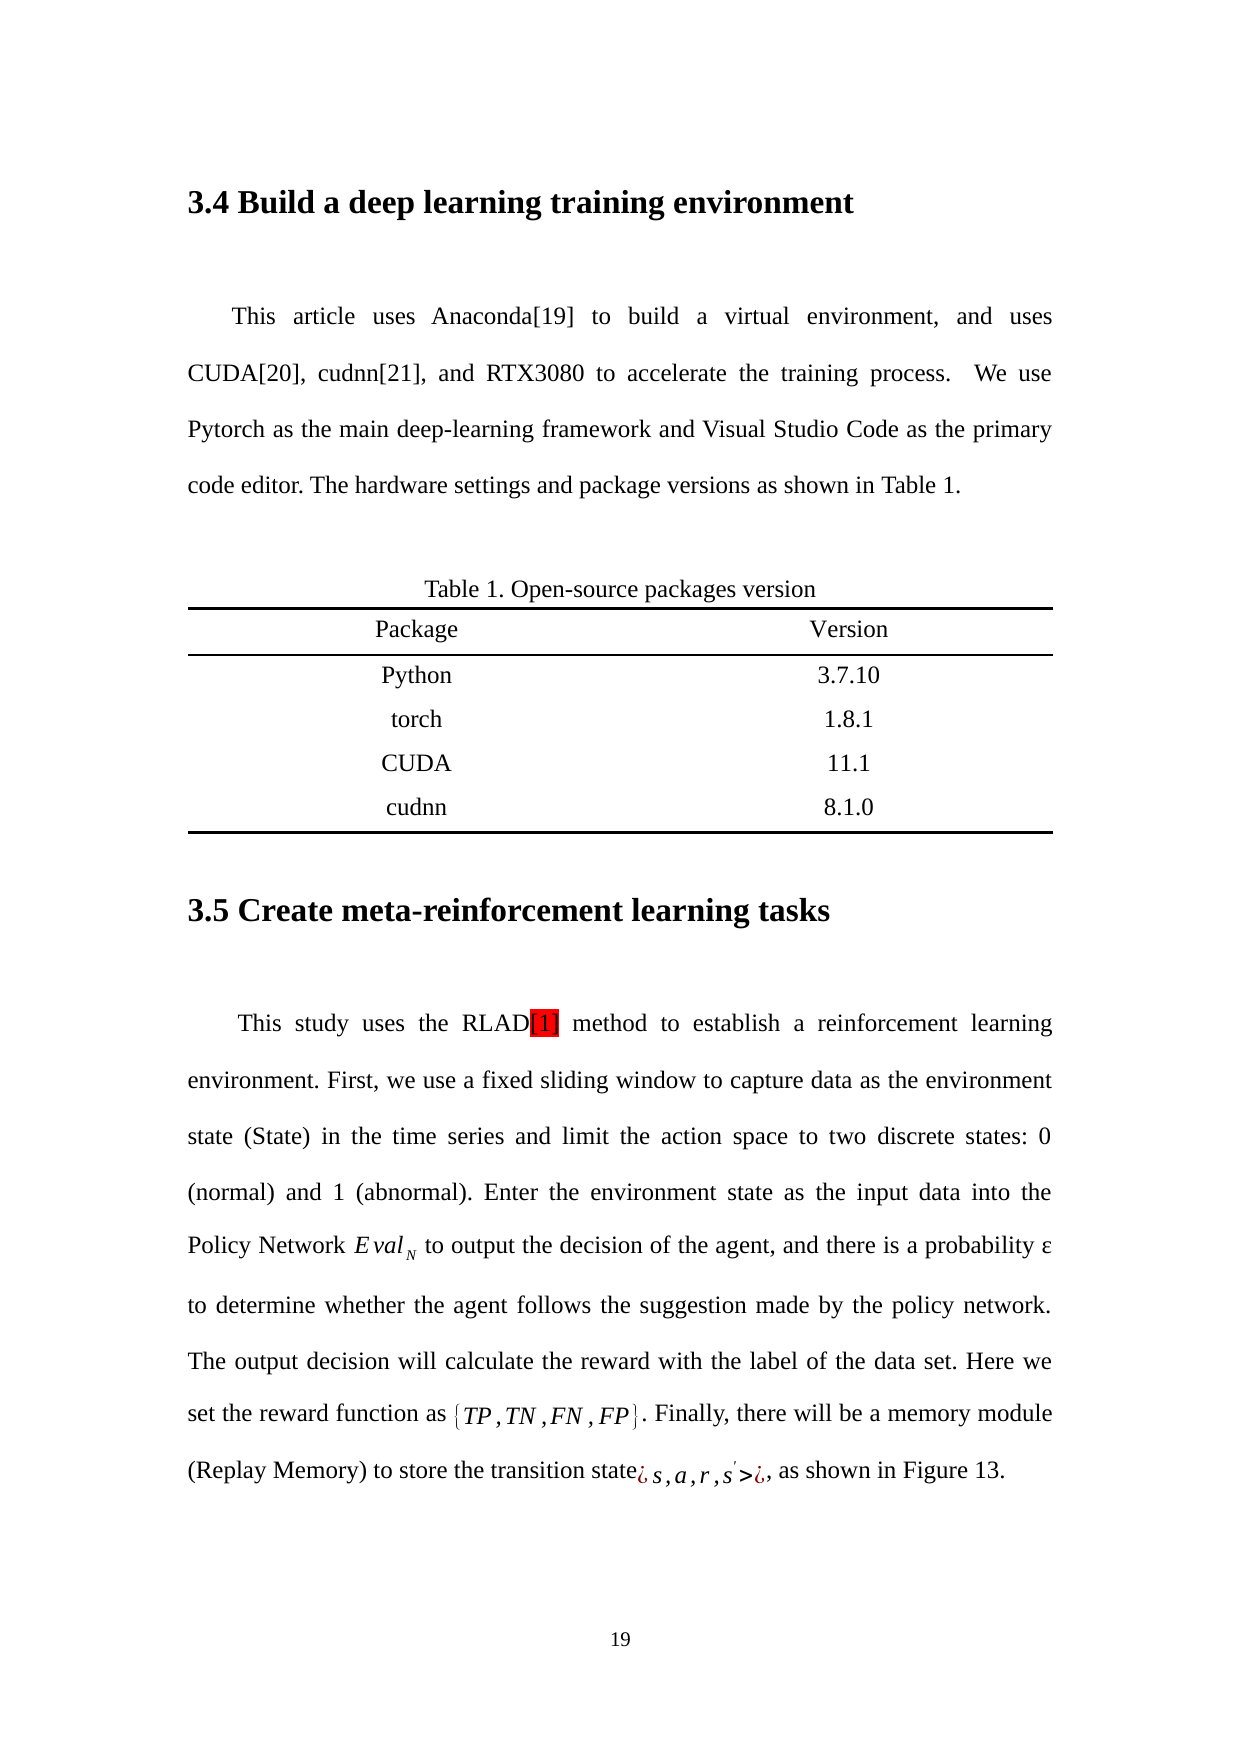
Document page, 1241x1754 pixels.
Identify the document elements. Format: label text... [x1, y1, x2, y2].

table_cell 11.1 [645, 744, 1052, 787]
table_header Package [188, 610, 645, 654]
table_cell Python [188, 656, 645, 700]
table_cell cudnn [188, 787, 645, 831]
subtitle 3.4 Build a deep learning training environment [187, 164, 1053, 239]
table_cell 8.1.0 [645, 787, 1052, 831]
table_cell CUDA [188, 744, 645, 787]
text This study uses the RLAD[1] method to establish a reinforcement learning environment. First, we use a fixed sliding window to capture data as the environment state (State) in the time series and limit the action space to two discrete states: 0 (normal) and 1 (abnormal). Enter the environment state as the input data into the Policy Network to output the decision of the agent, and there is a probability ε to determine whether the agent follows the suggestion made by the policy network. The output decision will calculate the reward with the label of the data set. Here we set the reward function as . Finally, there will be a memory module (Replay Memory) to store the transition state, as shown in Figure 13. [187, 1004, 1053, 1492]
table_cell 1.8.1 [645, 700, 1052, 743]
subtitle 3.5 Create meta-reinforcement learning tasks [187, 872, 1053, 947]
text This article uses Anaconda[19] to build a virtual environment, and uses CUDA[20], cudnn[21], and RTX3080 to accelerate the training process. We use Pytorch as the main deep-learning framework and Visual Studio Code as the primary code editor. The hardware settings and package versions as shown in Table 1. [187, 297, 1053, 503]
table_cell 3.7.10 [645, 656, 1052, 700]
table_cell torch [188, 700, 645, 743]
table_header Version [645, 610, 1052, 654]
